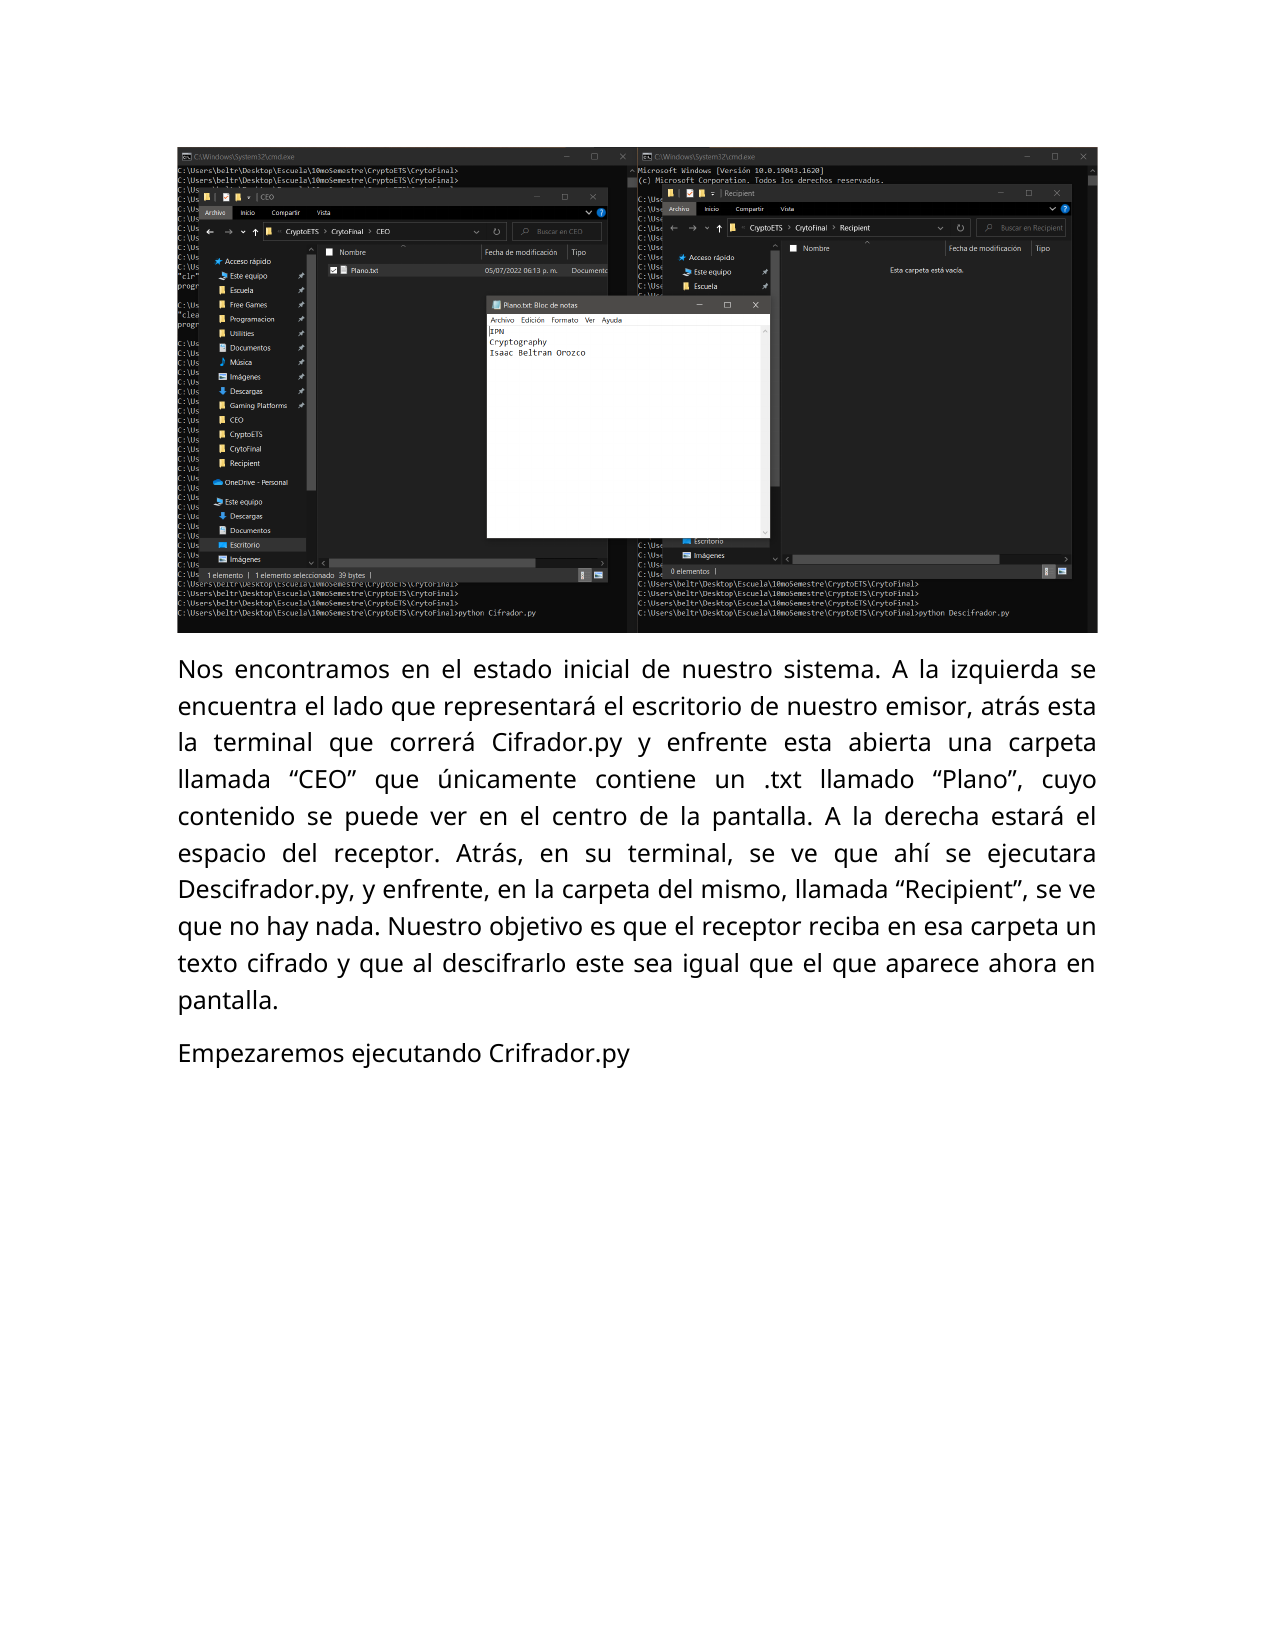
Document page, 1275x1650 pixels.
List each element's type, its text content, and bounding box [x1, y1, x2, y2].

text Empezaremos ejecutando Crifrador.py [177, 1036, 1098, 1070]
text Nos encontramos en el estado inicial de nuestro sistema. A la izquierda se encuentra el lado que representará el escritorio de nuestro emisor, atrás esta la terminal que correrá Cifrador.py y enfrente esta abierta una carpeta llamada “CEO” que únicamente contiene un .txt llamado “Plano”, cuyo contenido se puede ver en el centro de la pantalla. A la derecha estará el espacio del receptor. Atrás, en su terminal, se ve que ahí se ejecutara Descifrador.py, y enfrente, en la carpeta del mismo, llamada “Recipient”, se ve que no hay nada. Nuestro objetivo es que el receptor reciba en esa carpeta un texto cifrado y que al descifrarlo este sea igual que el que aparece ahora en pantalla. [177, 651, 1098, 1016]
picture [177, 147, 1098, 633]
